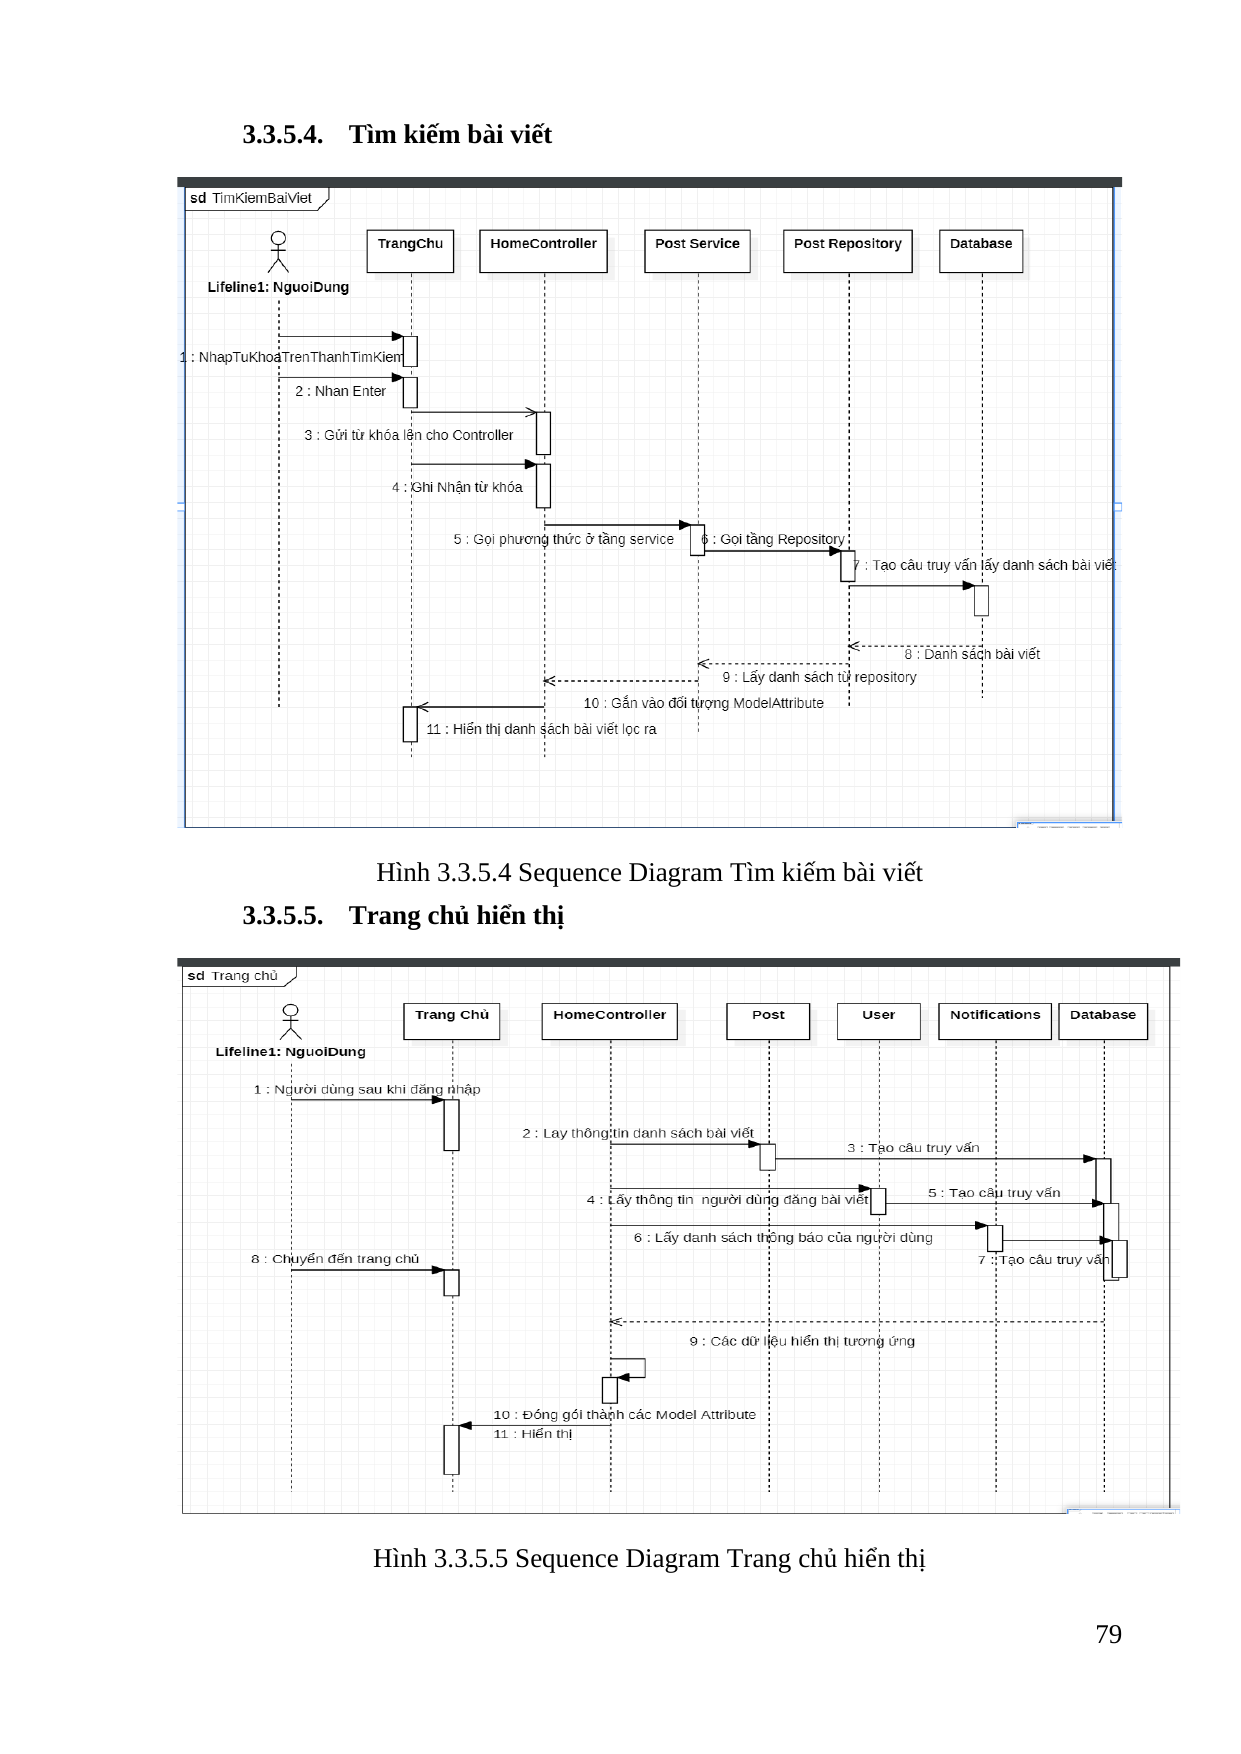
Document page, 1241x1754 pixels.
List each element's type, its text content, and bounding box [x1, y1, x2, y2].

picture [177, 177, 1123, 828]
subtitle Tìm kiếm bài viết [242, 118, 1122, 149]
picture [177, 958, 1181, 1514]
subtitle Trang chủ hiển thị [242, 899, 1122, 930]
text Hình 3.3.5.4 Sequence Diagram Tìm kiếm bài viết [177, 856, 1122, 887]
text Hình 3.3.5.5 Sequence Diagram Trang chủ hiển thị [177, 1542, 1122, 1573]
